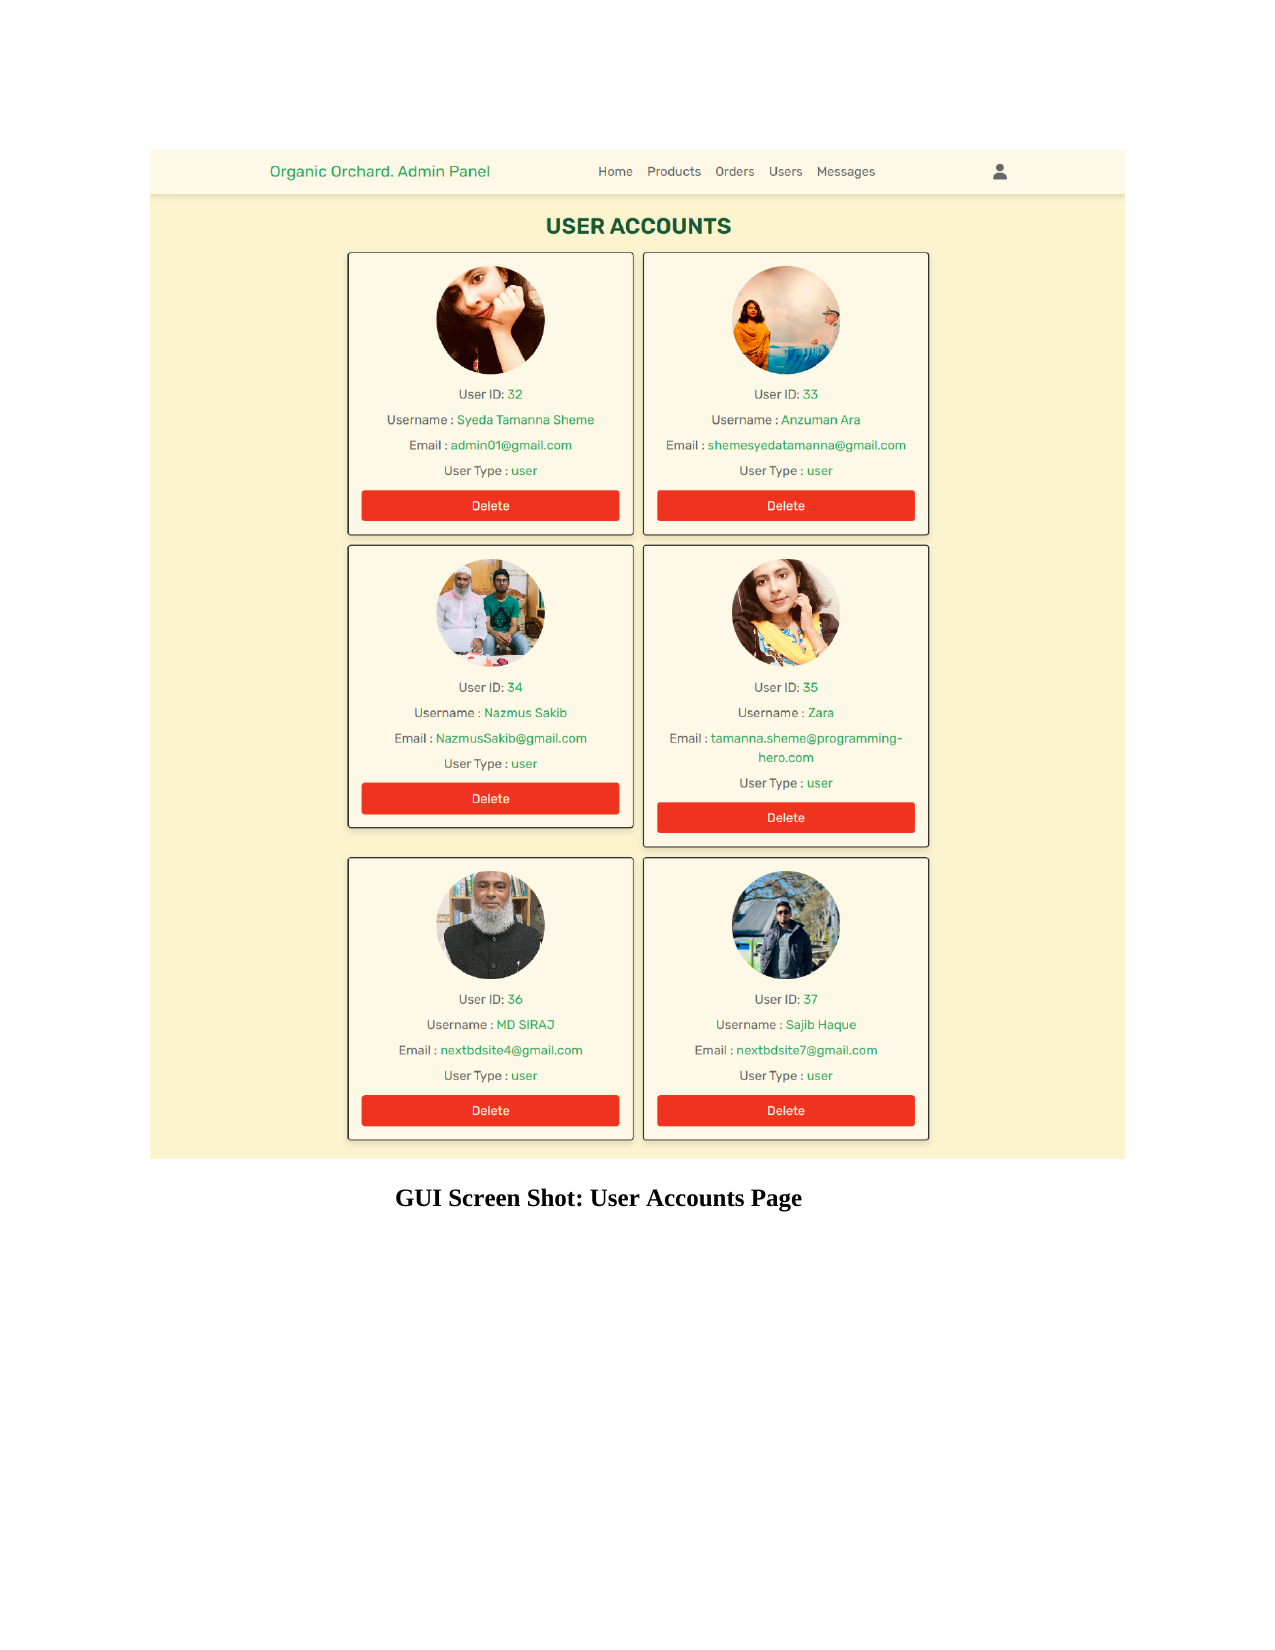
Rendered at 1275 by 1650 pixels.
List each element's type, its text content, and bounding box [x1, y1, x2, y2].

text GUI Screen Shot: User Accounts Page [150, 1183, 1047, 1212]
picture [150, 150, 1125, 1159]
